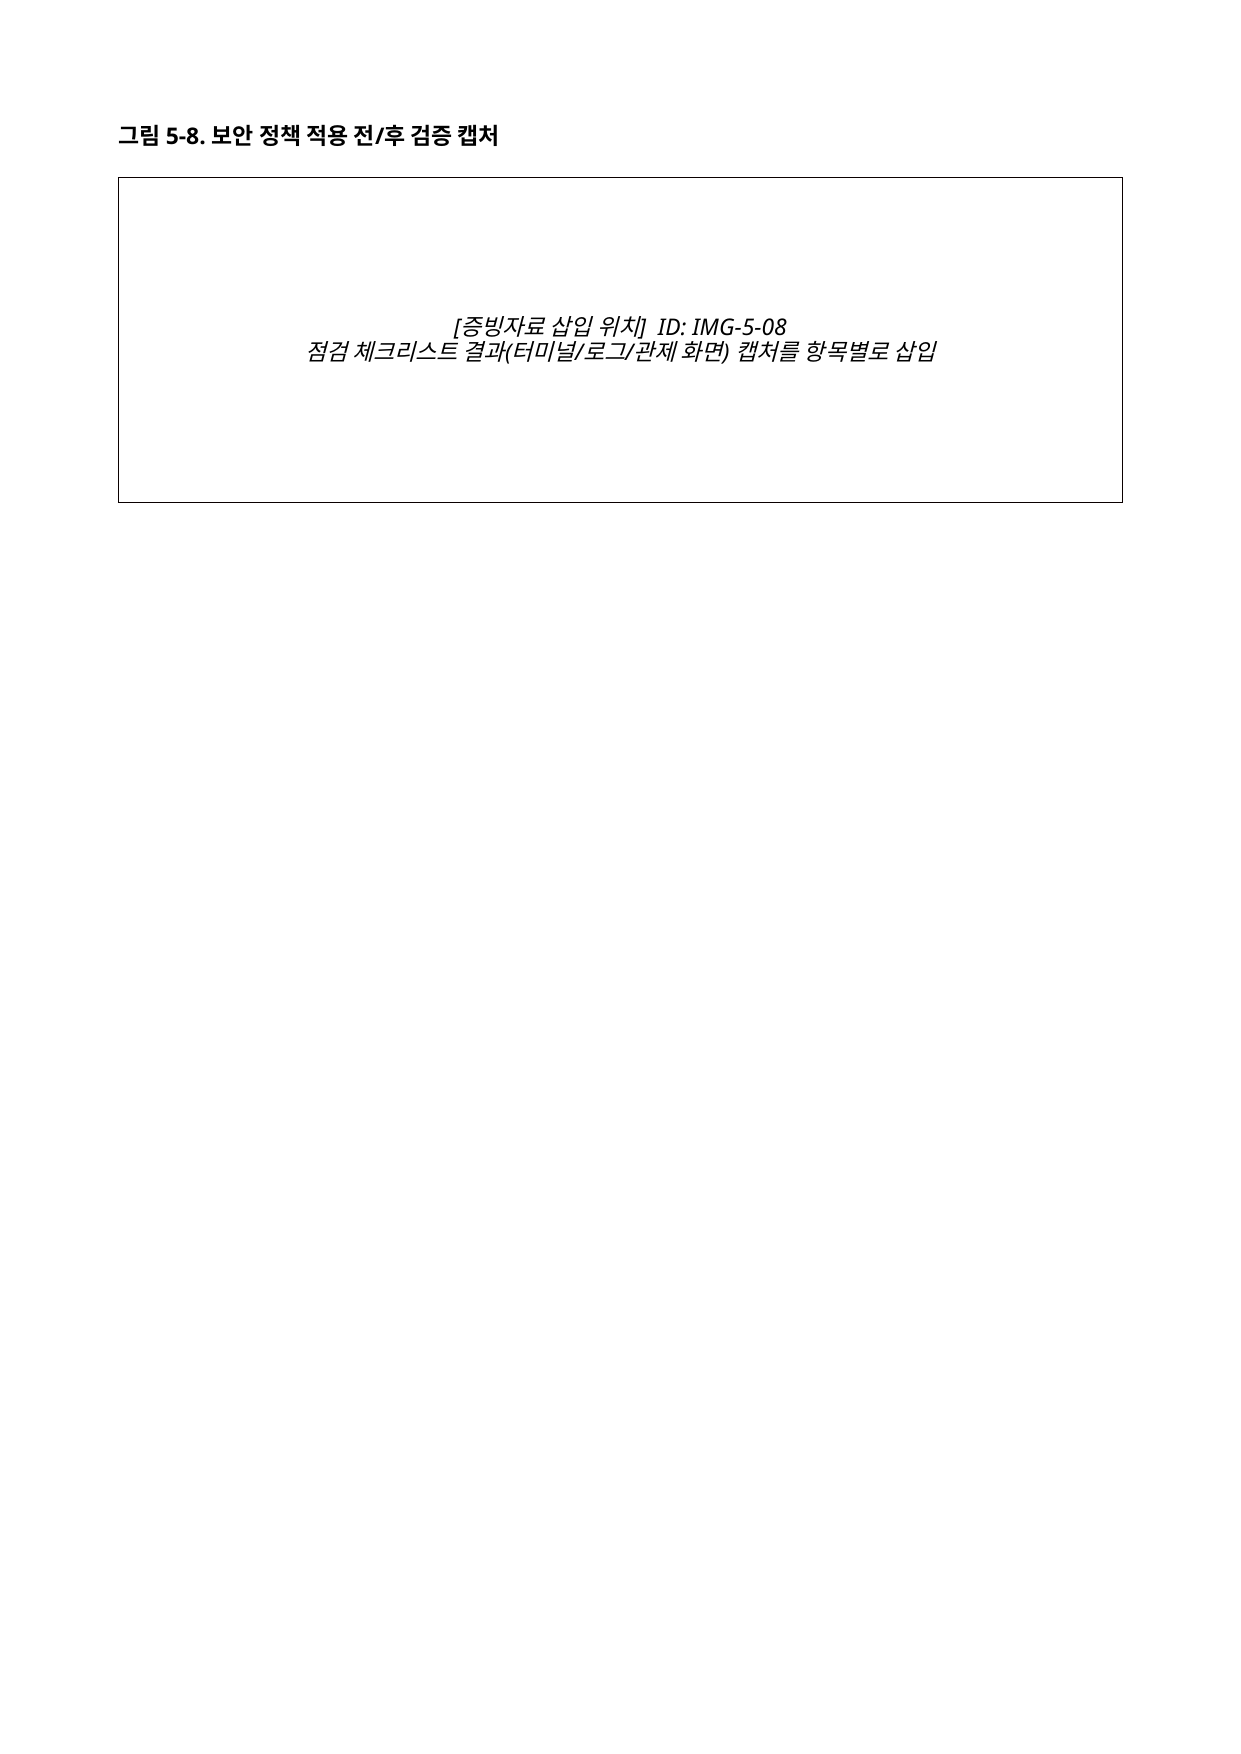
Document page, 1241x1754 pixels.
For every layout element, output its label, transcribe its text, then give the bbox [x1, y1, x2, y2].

table_header [증빙자료 삽입 위치] ID: IMG-5-08 점검 체크리스트 결과(터미널/로그/관제 화면) 캡처를 항목별로 삽입 [119, 178, 1122, 502]
text 그림 5-8. 보안 정책 적용 전/후 검증 캡처 [118, 118, 1122, 151]
